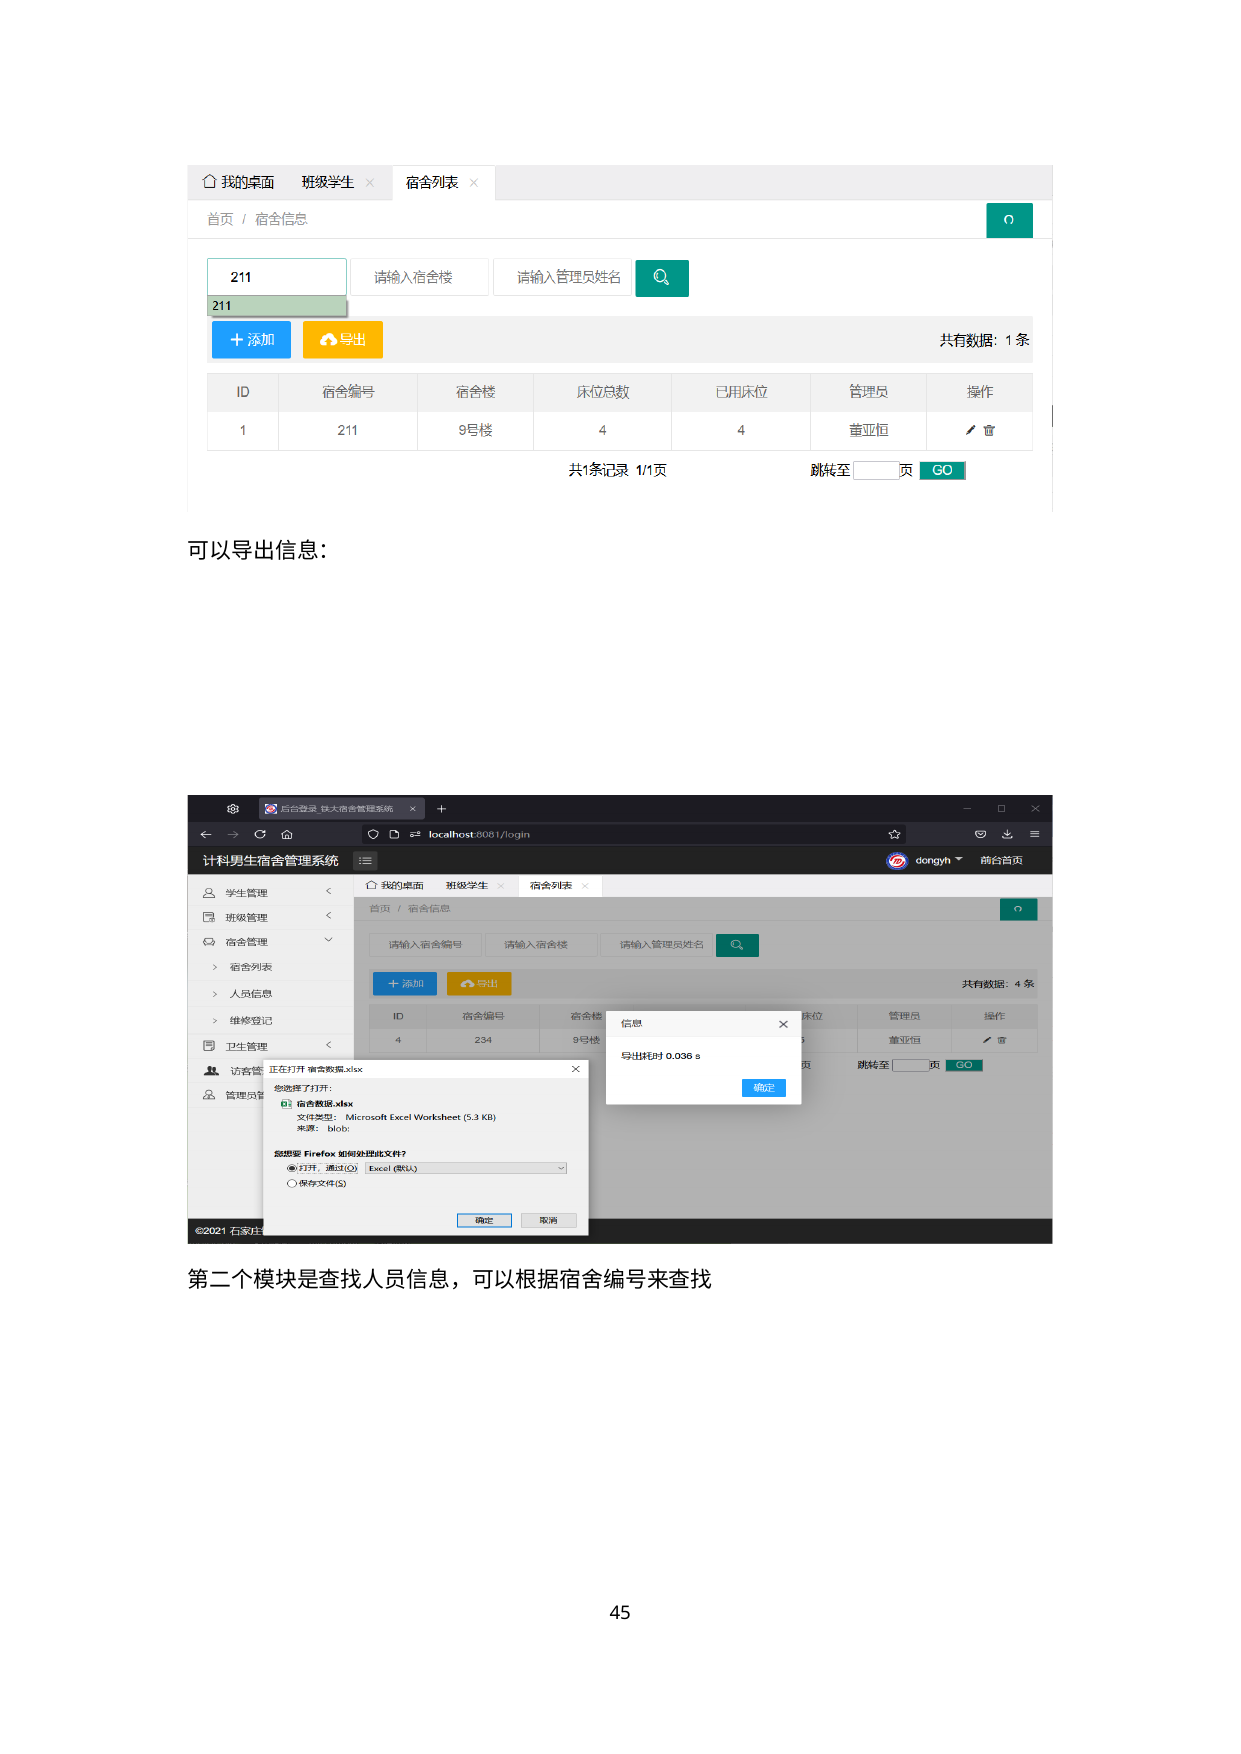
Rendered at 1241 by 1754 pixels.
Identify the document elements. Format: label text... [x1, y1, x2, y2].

picture [187, 165, 1053, 512]
picture [187, 795, 1053, 1244]
text 可以导出信息： [187, 532, 1053, 795]
text 第二个模块是查找人员信息，可以根据宿舍编号来查找 [187, 1262, 1053, 1294]
